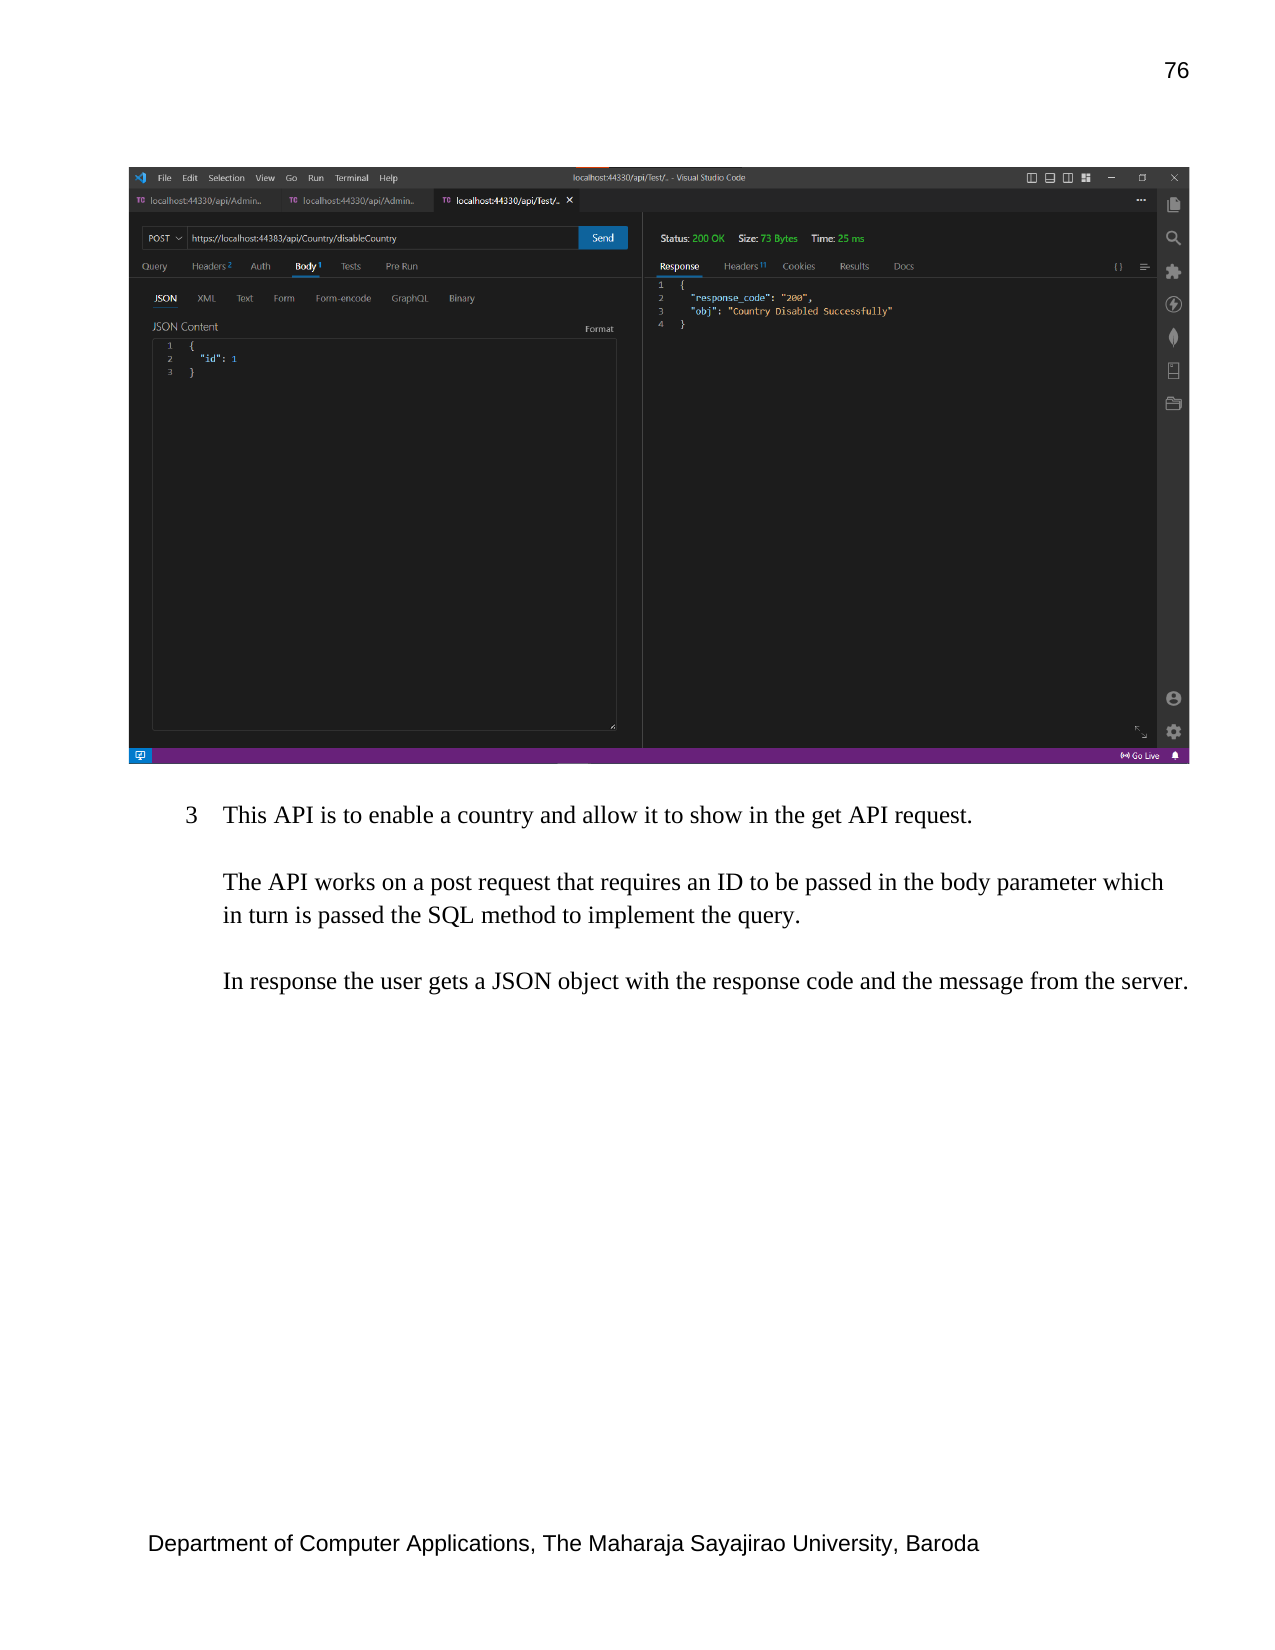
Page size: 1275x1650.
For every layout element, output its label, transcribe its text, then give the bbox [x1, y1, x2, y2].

text In response the user gets a JSON object with the response code and the message from the server. [223, 966, 1189, 994]
picture [128, 167, 1190, 764]
text The API works on a post request that requires an ID to be passed in the body parameter which in turn is passed the SQL method to implement the query. [223, 867, 1189, 928]
list This API is to enable a country and allow it to show in the get API request. [185, 801, 1189, 829]
